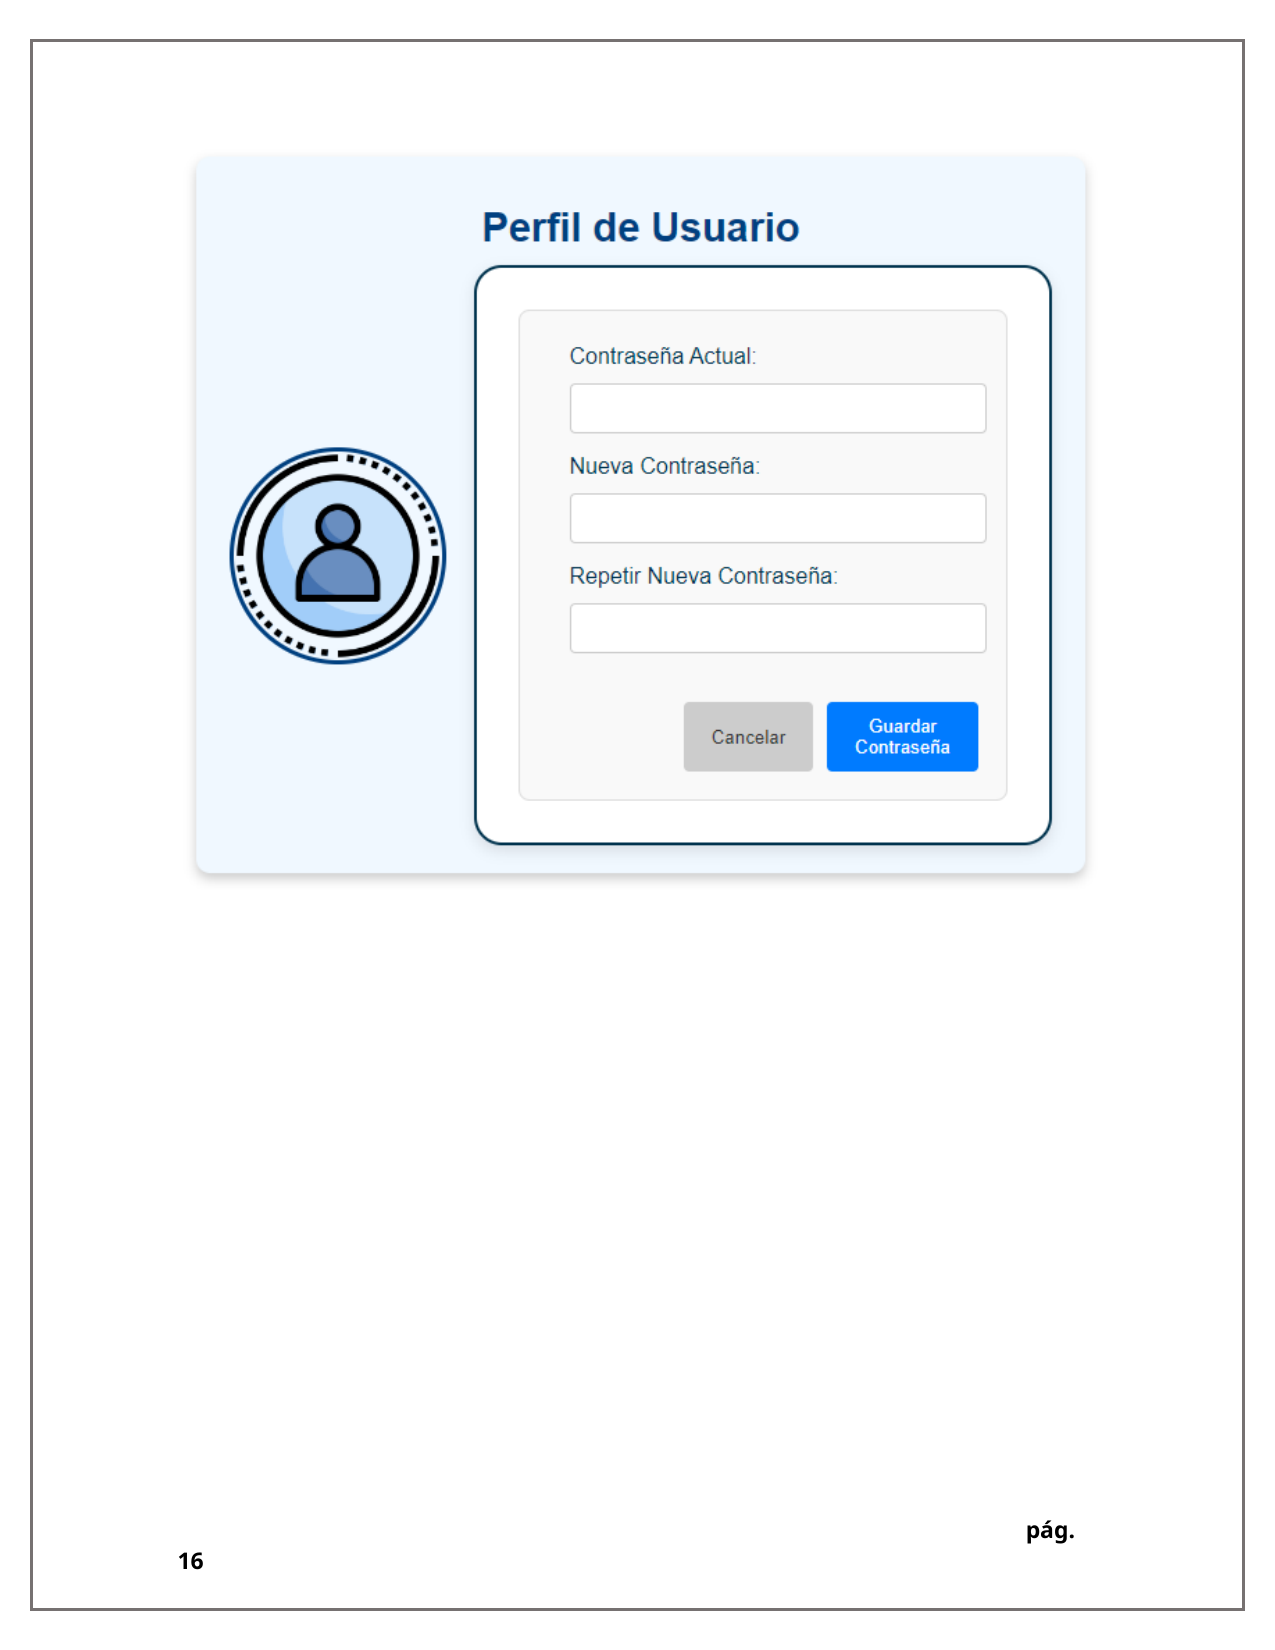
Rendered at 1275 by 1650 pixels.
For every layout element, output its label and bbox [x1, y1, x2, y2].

picture [177, 147, 1098, 890]
